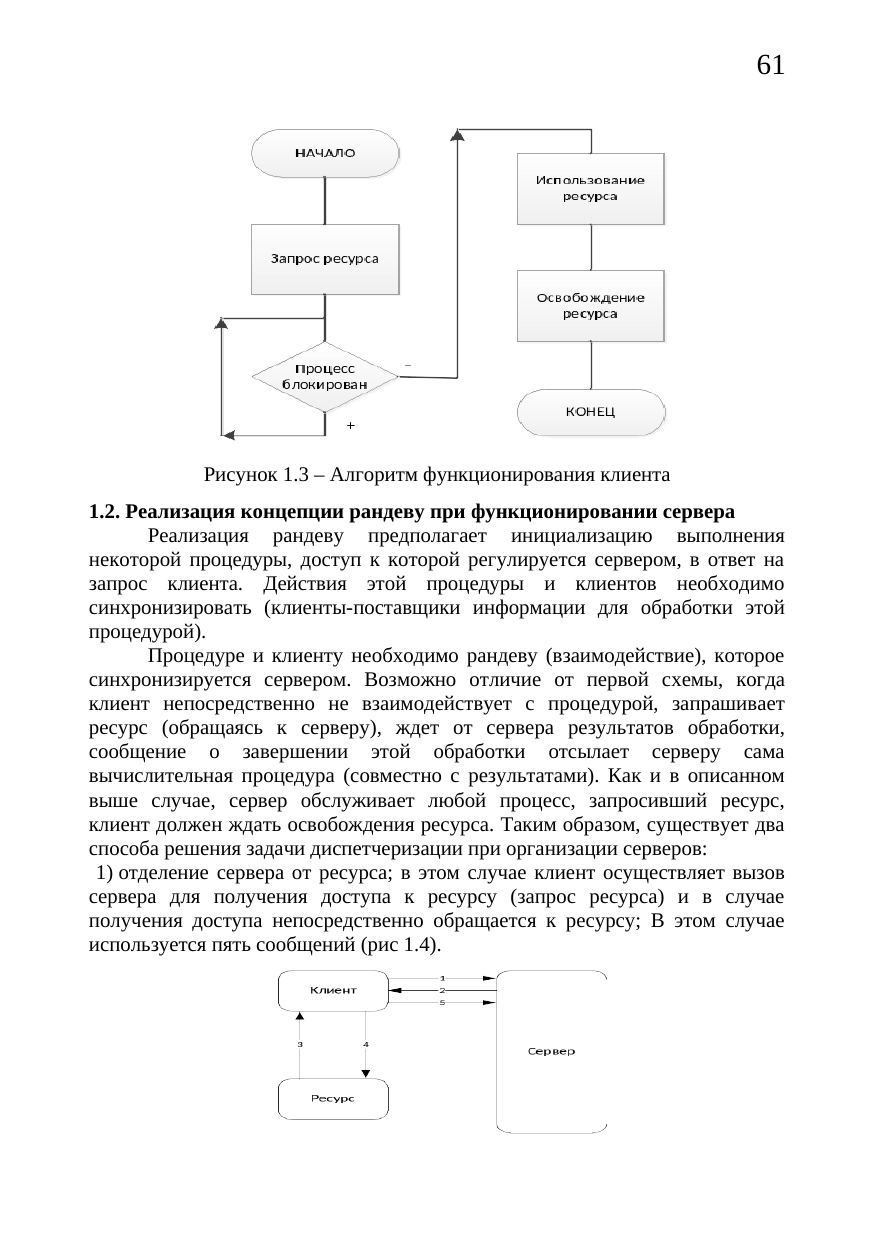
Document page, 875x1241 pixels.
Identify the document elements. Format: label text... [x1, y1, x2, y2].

list отделение сервера от ресурса; в этом случае клиент осуществляет вызов сервера для получения доступа к ресурсу (запрос ресурса) и в случае получения доступа непосредственно обращается к ресурсу; В этом случае используется пять сообщений (рис 1.4). [89, 860, 785, 956]
text Процедуре и клиенту необходимо рандеву (взаимодействие), которое синхронизируется сервером. Возможно отличие от первой схемы, когда клиент непосредственно не взаимодействует с процедурой, запрашивает ресурс (обращаясь к серверу), ждет от сервера результатов обработки, сообщение о завершении этой обработки отсылает серверу сама вычислительная процедура (совместно с результатами). Как и в описанном выше случае, сервер обслуживает любой процесс, запросивший ресурс, клиент должен ждать освобождения ресурса. Таким образом, существует два способа решения задачи диспетчеризации при организации серверов: [89, 643, 785, 860]
subtitle 1.2. Реализация концепции рандеву при функционировании сервера [89, 499, 785, 523]
text Рисунок 1.3 – Алгоритм функционирования клиента [89, 462, 785, 486]
text Реализация рандеву предполагает инициализацию выполнения некоторой процедуры, доступ к которой регулируется сервером, в ответ на запрос клиента. Действия этой процедуры и клиентов необходимо синхронизировать (клиенты-поставщики информации для обработки этой процедурой). [89, 523, 785, 643]
